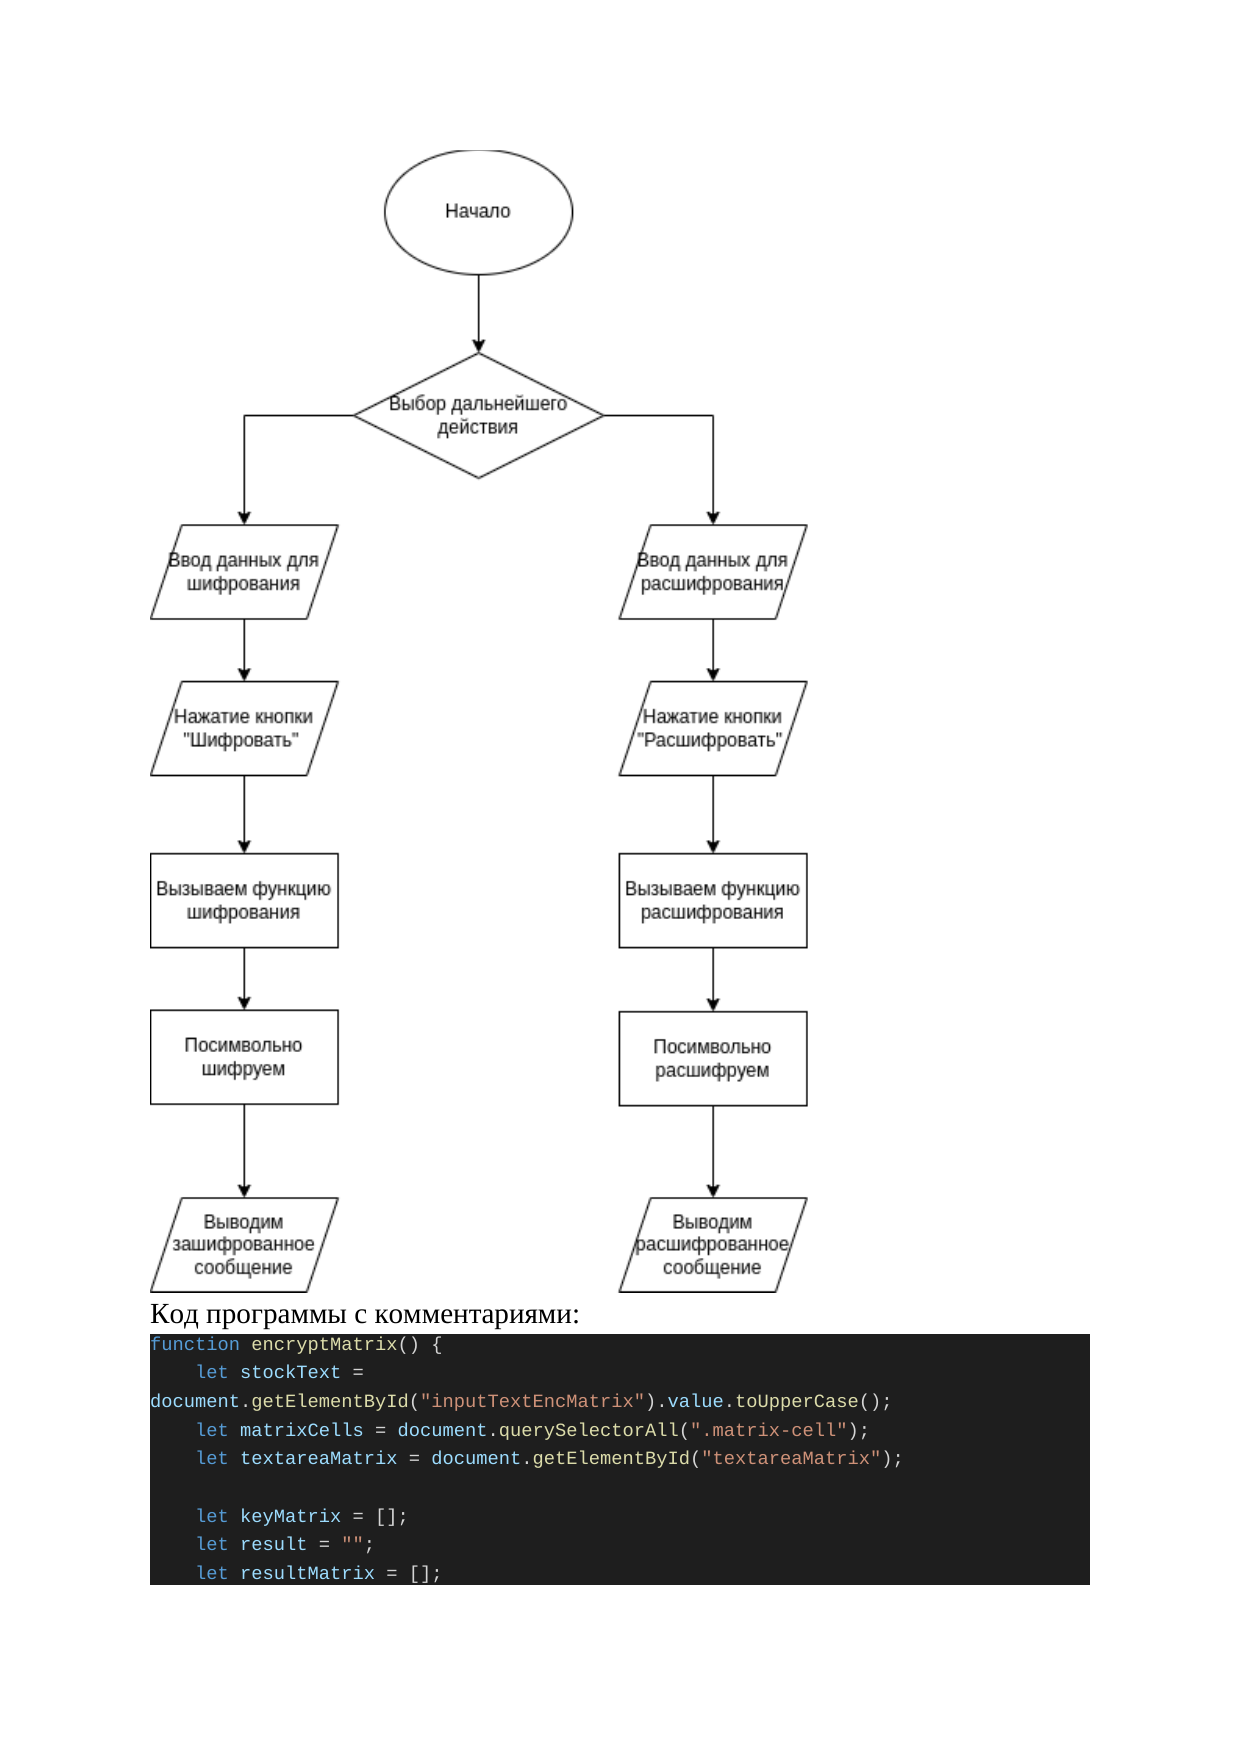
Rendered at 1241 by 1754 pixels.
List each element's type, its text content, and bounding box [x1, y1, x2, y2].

picture [150, 150, 808, 1293]
text let keyMatrix = []; [150, 1506, 1090, 1528]
text let result = ""; [150, 1535, 1090, 1556]
text function encryptMatrix() { [150, 1334, 1090, 1356]
text let textareaMatrix = document.getElementById("textareaMatrix"); [150, 1449, 1090, 1470]
text let resultMatrix = []; [150, 1564, 1090, 1585]
text Код программы с комментариями: [150, 1296, 1090, 1329]
text let matrixCells = document.querySelectorAll(".matrix-cell"); [150, 1421, 1090, 1442]
text let stockText = document.getElementById("inputTextEncMatrix").value.toUpperCase(); [150, 1363, 1090, 1413]
